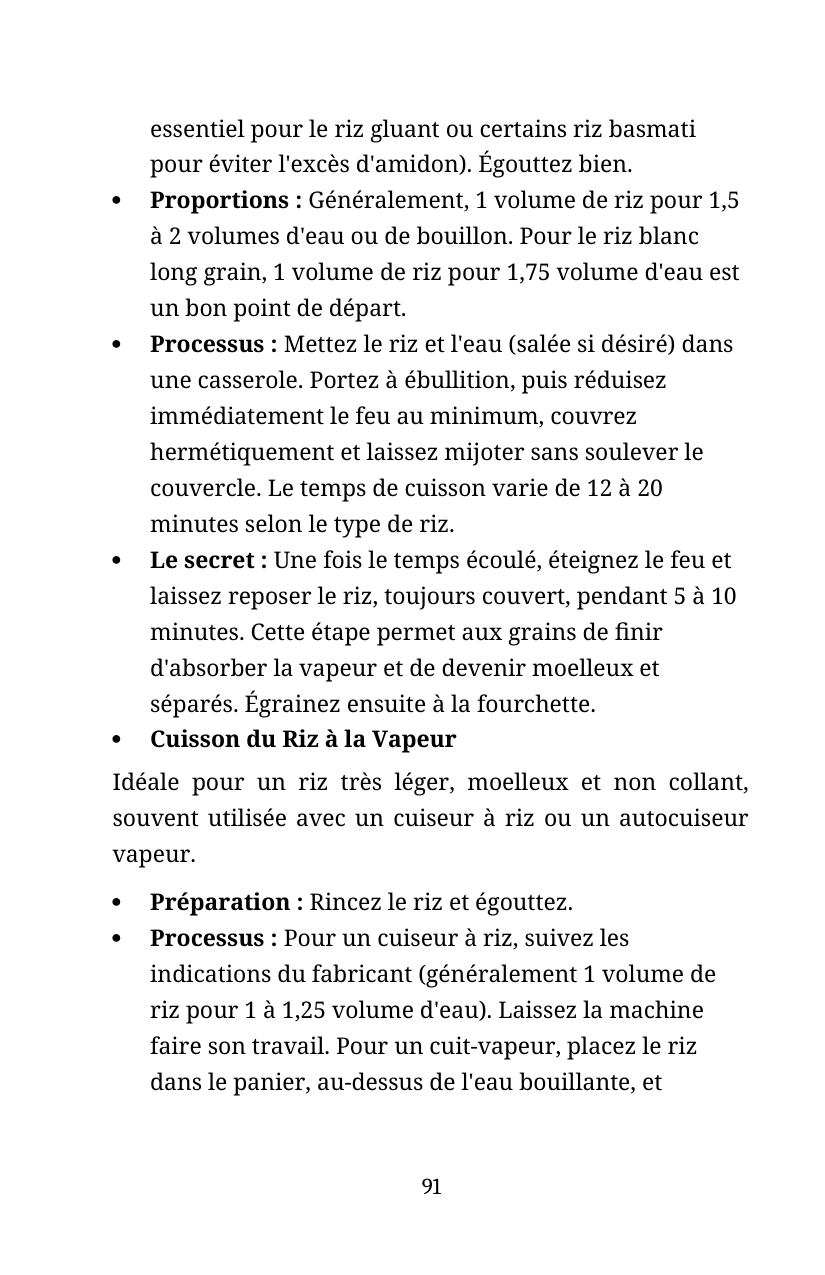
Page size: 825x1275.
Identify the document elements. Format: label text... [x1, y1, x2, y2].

list Le secret : Une fois le temps écoulé, éteignez le feu et laissez reposer le riz, toujours couvert, pendant 5 à 10 minutes. Cette étape permet aux grains de finir d'absorber la vapeur et de devenir moelleux et séparés. Égrainez ensuite à la fourchette. [112, 544, 750, 719]
list Préparation : Rincez le riz et égouttez. [112, 886, 750, 917]
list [112, 112, 750, 180]
text Idéale pour un riz très léger, moelleux et non collant, souvent utilisée avec un cuiseur à riz ou un autocuiseur vapeur. [112, 766, 750, 869]
list Processus : Mettez le riz et l'eau (salée si désiré) dans une casserole. Portez à ébullition, puis réduisez immédiatement le feu au minimum, couvrez hermétiquement et laissez mijoter sans soulever le couvercle. Le temps de cuisson varie de 12 à 20 minutes selon le type de riz. [112, 328, 750, 539]
list Proportions : Généralement, 1 volume de riz pour 1,5 à 2 volumes d'eau ou de bouillon. Pour le riz blanc long grain, 1 volume de riz pour 1,75 volume d'eau est un bon point de départ. [112, 184, 750, 323]
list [112, 922, 750, 1097]
list Cuisson du Riz à la Vapeur [112, 723, 750, 755]
